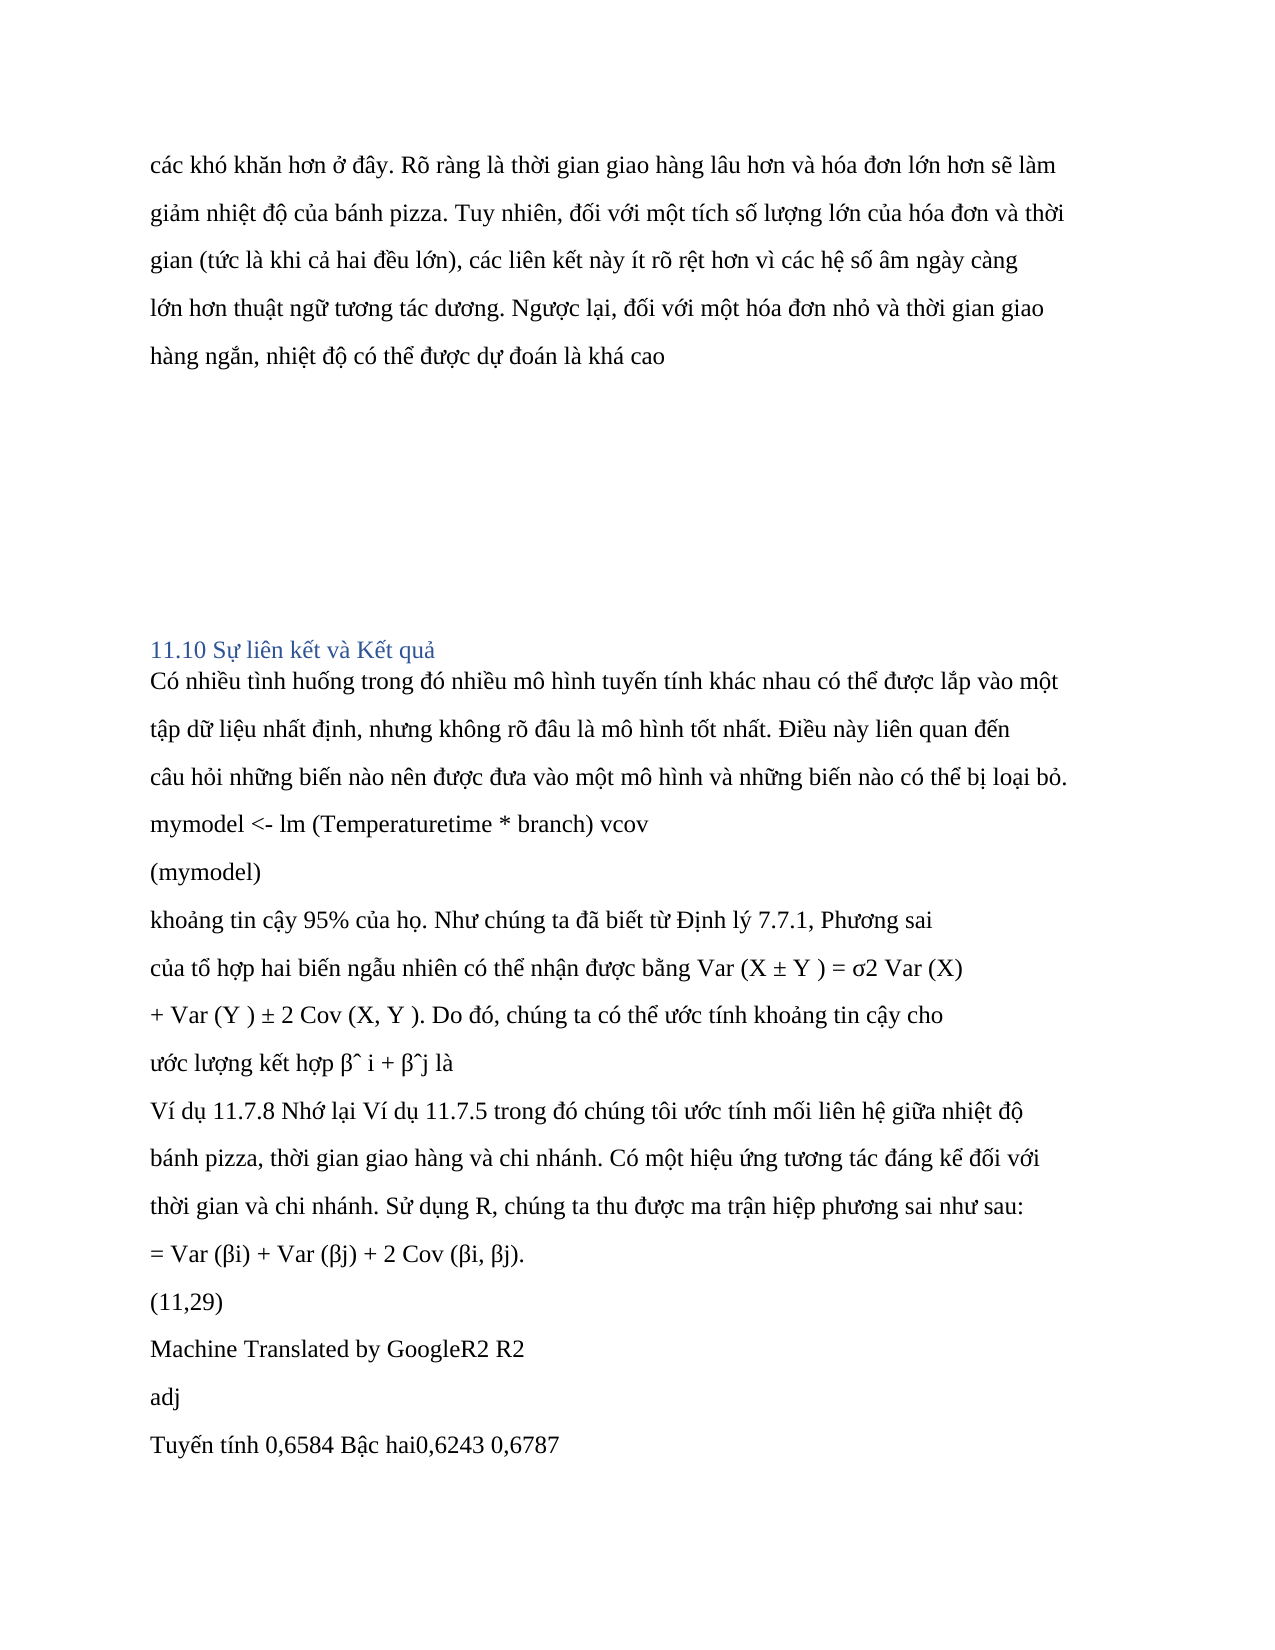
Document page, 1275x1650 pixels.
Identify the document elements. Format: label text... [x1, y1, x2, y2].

text Có nhiều tình huống trong đó nhiều mô hình tuyến tính khác nhau có thể được lắp vào một [150, 666, 1125, 695]
text các khó khăn hơn ở đây. Rõ ràng là thời gian giao hàng lâu hơn và hóa đơn lớn hơn sẽ làm [150, 150, 1125, 179]
text Ví dụ 11.7.8 Nhớ lại Ví dụ 11.7.5 trong đó chúng tôi ước tính mối liên hệ giữa nhiệt độ [150, 1096, 1125, 1124]
text (mymodel) [150, 857, 1125, 886]
text hàng ngắn, nhiệt độ có thể được dự đoán là khá cao [150, 341, 1125, 369]
subtitle 11.10 Sự liên kết và Kết quả [150, 635, 1125, 664]
text của tổ hợp hai biến ngẫu nhiên có thể nhận được bằng Var (X ± Y ) = σ2 Var (X) [150, 953, 1125, 981]
text giảm nhiệt độ của bánh pizza. Tuy nhiên, đối với một tích số lượng lớn của hóa đơn và thời [150, 198, 1125, 226]
text ước lượng kết hợp βˆ i + βˆj là [150, 1048, 1125, 1077]
text mymodel <- lm (Temperaturetime * branch) vcov [150, 809, 1125, 838]
text adj [150, 1382, 1125, 1411]
text tập dữ liệu nhất định, nhưng không rõ đâu là mô hình tốt nhất. Điều này liên quan đến [150, 714, 1125, 743]
text Machine Translated by GoogleR2 R2 [150, 1334, 1125, 1363]
text thời gian và chi nhánh. Sử dụng R, chúng ta thu được ma trận hiệp phương sai như sau: [150, 1191, 1125, 1220]
text khoảng tin cậy 95% của họ. Như chúng ta đã biết từ Định lý 7.7.1, Phương sai [150, 905, 1125, 934]
text + Var (Y ) ± 2 Cov (X, Y ). Do đó, chúng ta có thể ước tính khoảng tin cậy cho [150, 1000, 1125, 1029]
text câu hỏi những biến nào nên được đưa vào một mô hình và những biến nào có thể bị loại bỏ. [150, 762, 1125, 791]
text bánh pizza, thời gian giao hàng và chi nhánh. Có một hiệu ứng tương tác đáng kể đối với [150, 1143, 1125, 1172]
text lớn hơn thuật ngữ tương tác dương. Ngược lại, đối với một hóa đơn nhỏ và thời gian giao [150, 293, 1125, 322]
text (11,29) [150, 1287, 1125, 1315]
text = Var (βi) + Var (βj) + 2 Cov (βi, βj). [150, 1239, 1125, 1268]
text gian (tức là khi cả hai đều lớn), các liên kết này ít rõ rệt hơn vì các hệ số âm ngày càng [150, 245, 1125, 274]
text Tuyến tính 0,6584 Bậc hai0,6243 0,6787 [150, 1430, 1125, 1458]
